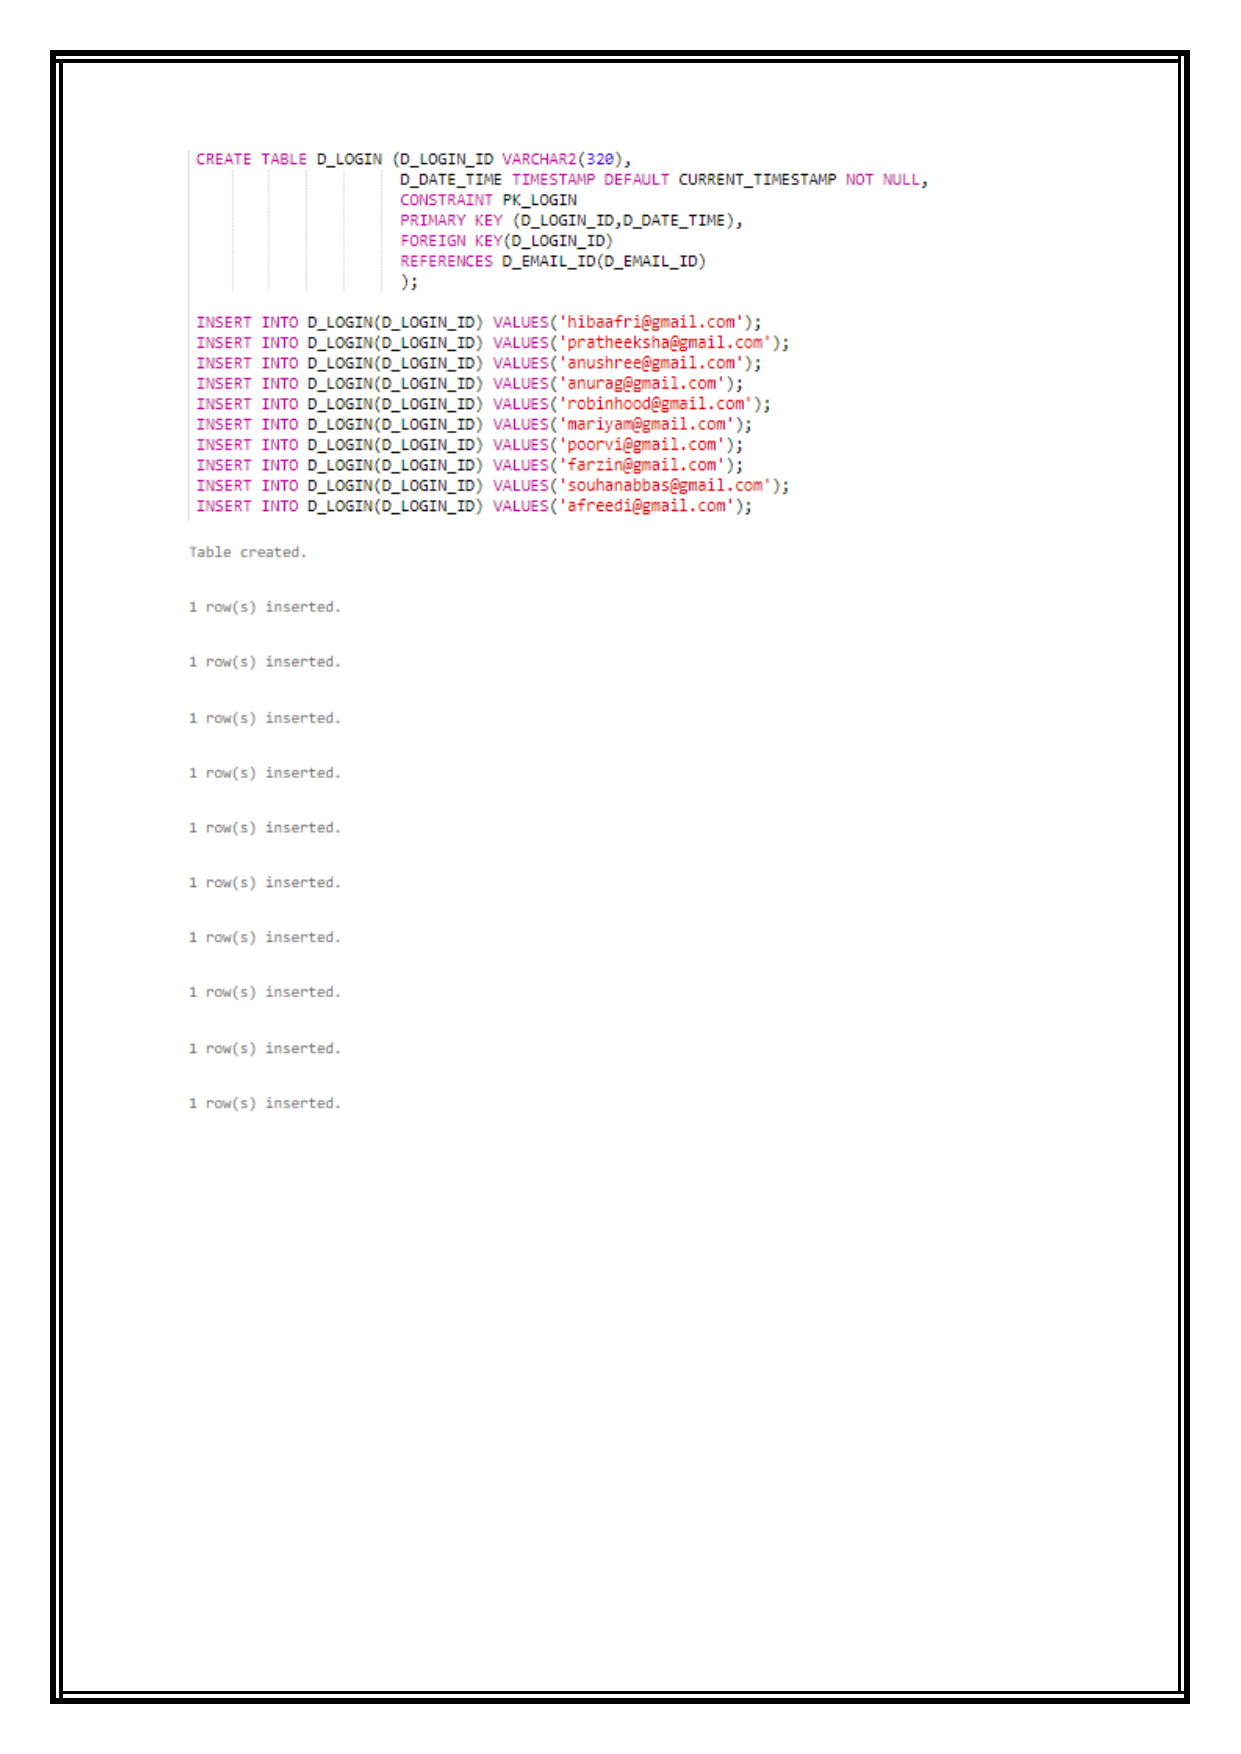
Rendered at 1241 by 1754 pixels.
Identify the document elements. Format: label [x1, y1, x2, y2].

picture [187, 150, 938, 521]
picture [187, 526, 446, 1149]
